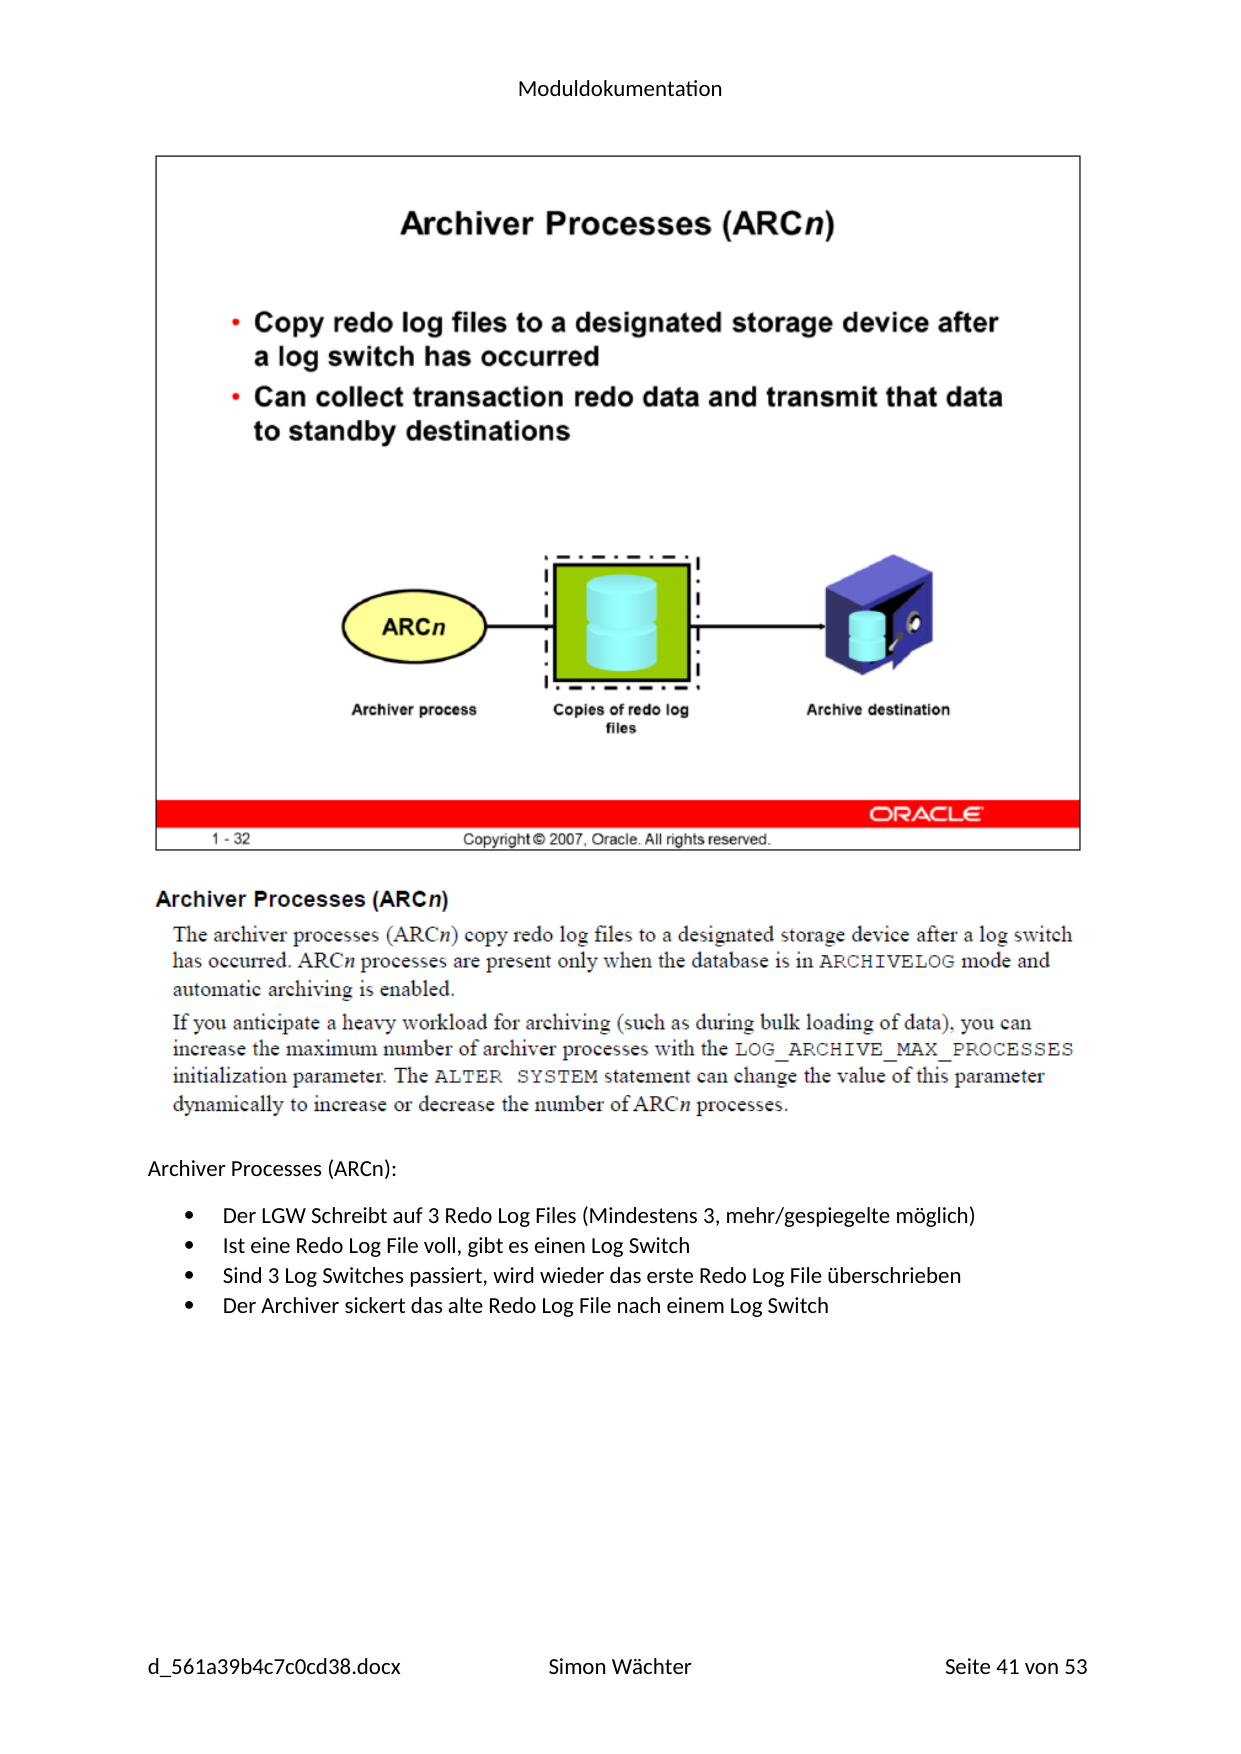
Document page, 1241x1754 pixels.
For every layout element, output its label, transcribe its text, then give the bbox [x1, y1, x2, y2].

list Der LGW Schreibt auf 3 Redo Log Files (Mindestens 3, mehr/gespiegelte möglich) [185, 1201, 1093, 1229]
list Sind 3 Log Switches passiert, wird wieder das erste Redo Log File überschrieben [185, 1261, 1093, 1289]
list Ist eine Redo Log File voll, gibt es einen Log Switch [185, 1231, 1093, 1259]
picture [147, 881, 1093, 1136]
list Der Archiver sickert das alte Redo Log File nach einem Log Switch [185, 1291, 1093, 1319]
picture [147, 147, 1093, 863]
text Archiver Processes (ARCn): [148, 1154, 1093, 1182]
